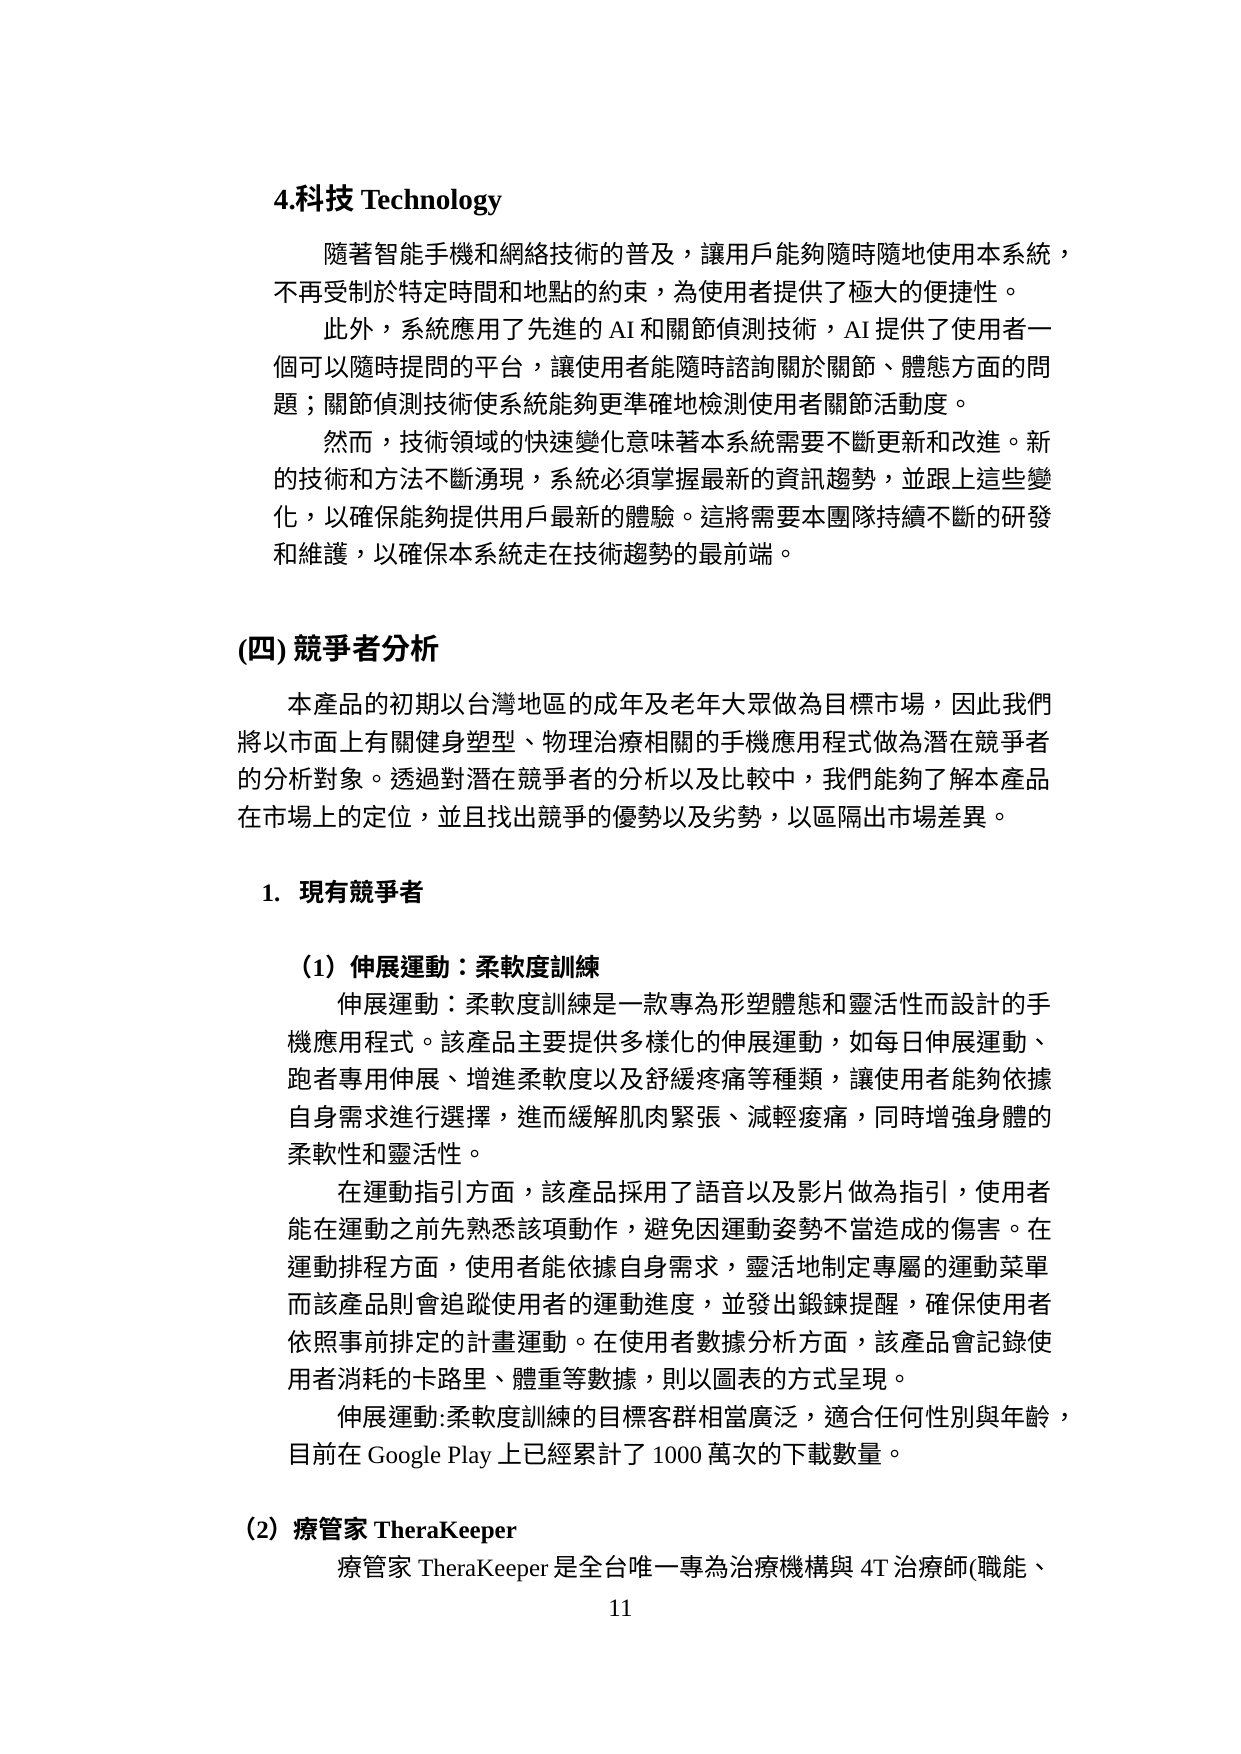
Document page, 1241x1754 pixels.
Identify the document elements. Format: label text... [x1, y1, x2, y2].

text 伸展運動:柔軟度訓練的目標客群相當廣泛，適合任何性別與年齡，目前在Google Play上已經累計了1000萬次的下載數量。 [287, 1397, 1053, 1472]
text (四) 競爭者分析 [187, 609, 1053, 684]
text 在運動指引方面，該產品採用了語音以及影片做為指引，使用者能在運動之前先熟悉該項動作，避免因運動姿勢不當造成的傷害。在運動排程方面，使用者能依據自身需求，靈活地制定專屬的運動菜單，而該產品則會追蹤使用者的運動進度，並發出鍛鍊提醒，確保使用者依照事前排定的計畫運動。在使用者數據分析方面，該產品會記錄使用者消耗的卡路里、體重等數據，則以圖表的方式呈現。 [287, 1172, 1053, 1397]
text （1）伸展運動：柔軟度訓練 [237, 947, 1053, 984]
text 此外，系統應用了先進的AI和關節偵測技術，AI提供了使用者一個可以隨時提問的平台，讓使用者能隨時諮詢關於關節、體態方面的問題；關節偵測技術使系統能夠更準確地檢測使用者關節活動度。 [274, 309, 1053, 422]
text 4.科技 Technology [187, 159, 1053, 234]
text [287, 1547, 1053, 1584]
text 然而，技術領域的快速變化意味著本系統需要不斷更新和改進。新的技術和方法不斷湧現，系統必須掌握最新的資訊趨勢，並跟上這些變化，以確保能夠提供用戶最新的體驗。這將需要本團隊持續不斷的研發和維護，以確保本系統走在技術趨勢的最前端。 [274, 422, 1053, 572]
text 隨著智能手機和網絡技術的普及，讓用戶能夠隨時隨地使用本系統，不再受制於特定時間和地點的約束，為使用者提供了極大的便捷性。 [274, 234, 1053, 309]
text 本產品的初期以台灣地區的成年及老年大眾做為目標市場，因此我們將以市面上有關健身塑型、物理治療相關的手機應用程式做為潛在競爭者的分析對象。透過對潛在競爭者的分析以及比較中，我們能夠了解本產品在市場上的定位，並且找出競爭的優勢以及劣勢，以區隔出市場差異。 [237, 684, 1053, 834]
text 伸展運動：柔軟度訓練是一款專為形塑體態和靈活性而設計的手機應用程式。該產品主要提供多樣化的伸展運動，如每日伸展運動、跑者專用伸展、增進柔軟度以及舒緩疼痛等種類，讓使用者能夠依據自身需求進行選擇，進而緩解肌肉緊張、減輕痠痛，同時增強身體的柔軟性和靈活性。 [287, 984, 1053, 1172]
text （2）療管家TheraKeeper [187, 1509, 1053, 1547]
list 現有競爭者 [261, 872, 1053, 909]
